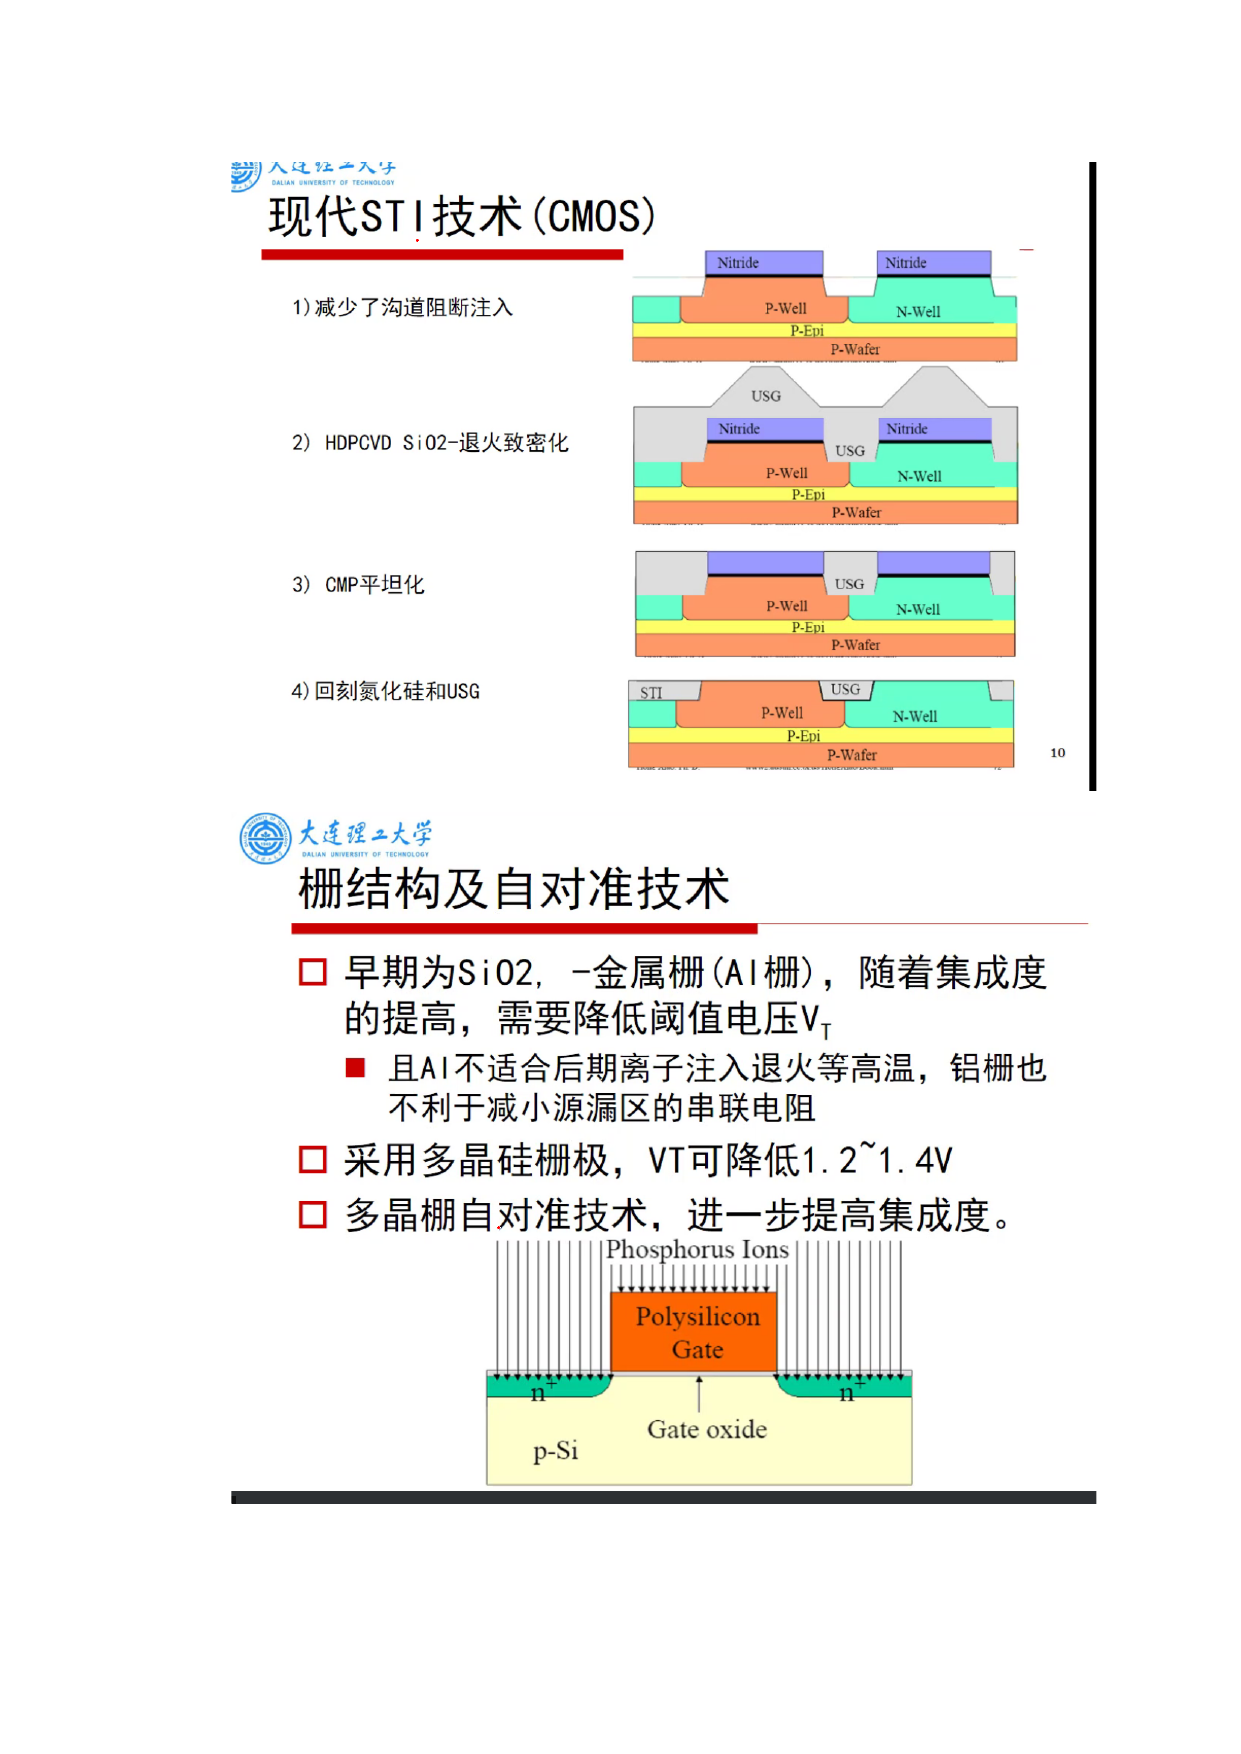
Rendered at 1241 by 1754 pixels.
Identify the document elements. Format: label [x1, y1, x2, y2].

picture [231, 162, 1097, 791]
picture [231, 812, 1097, 1504]
